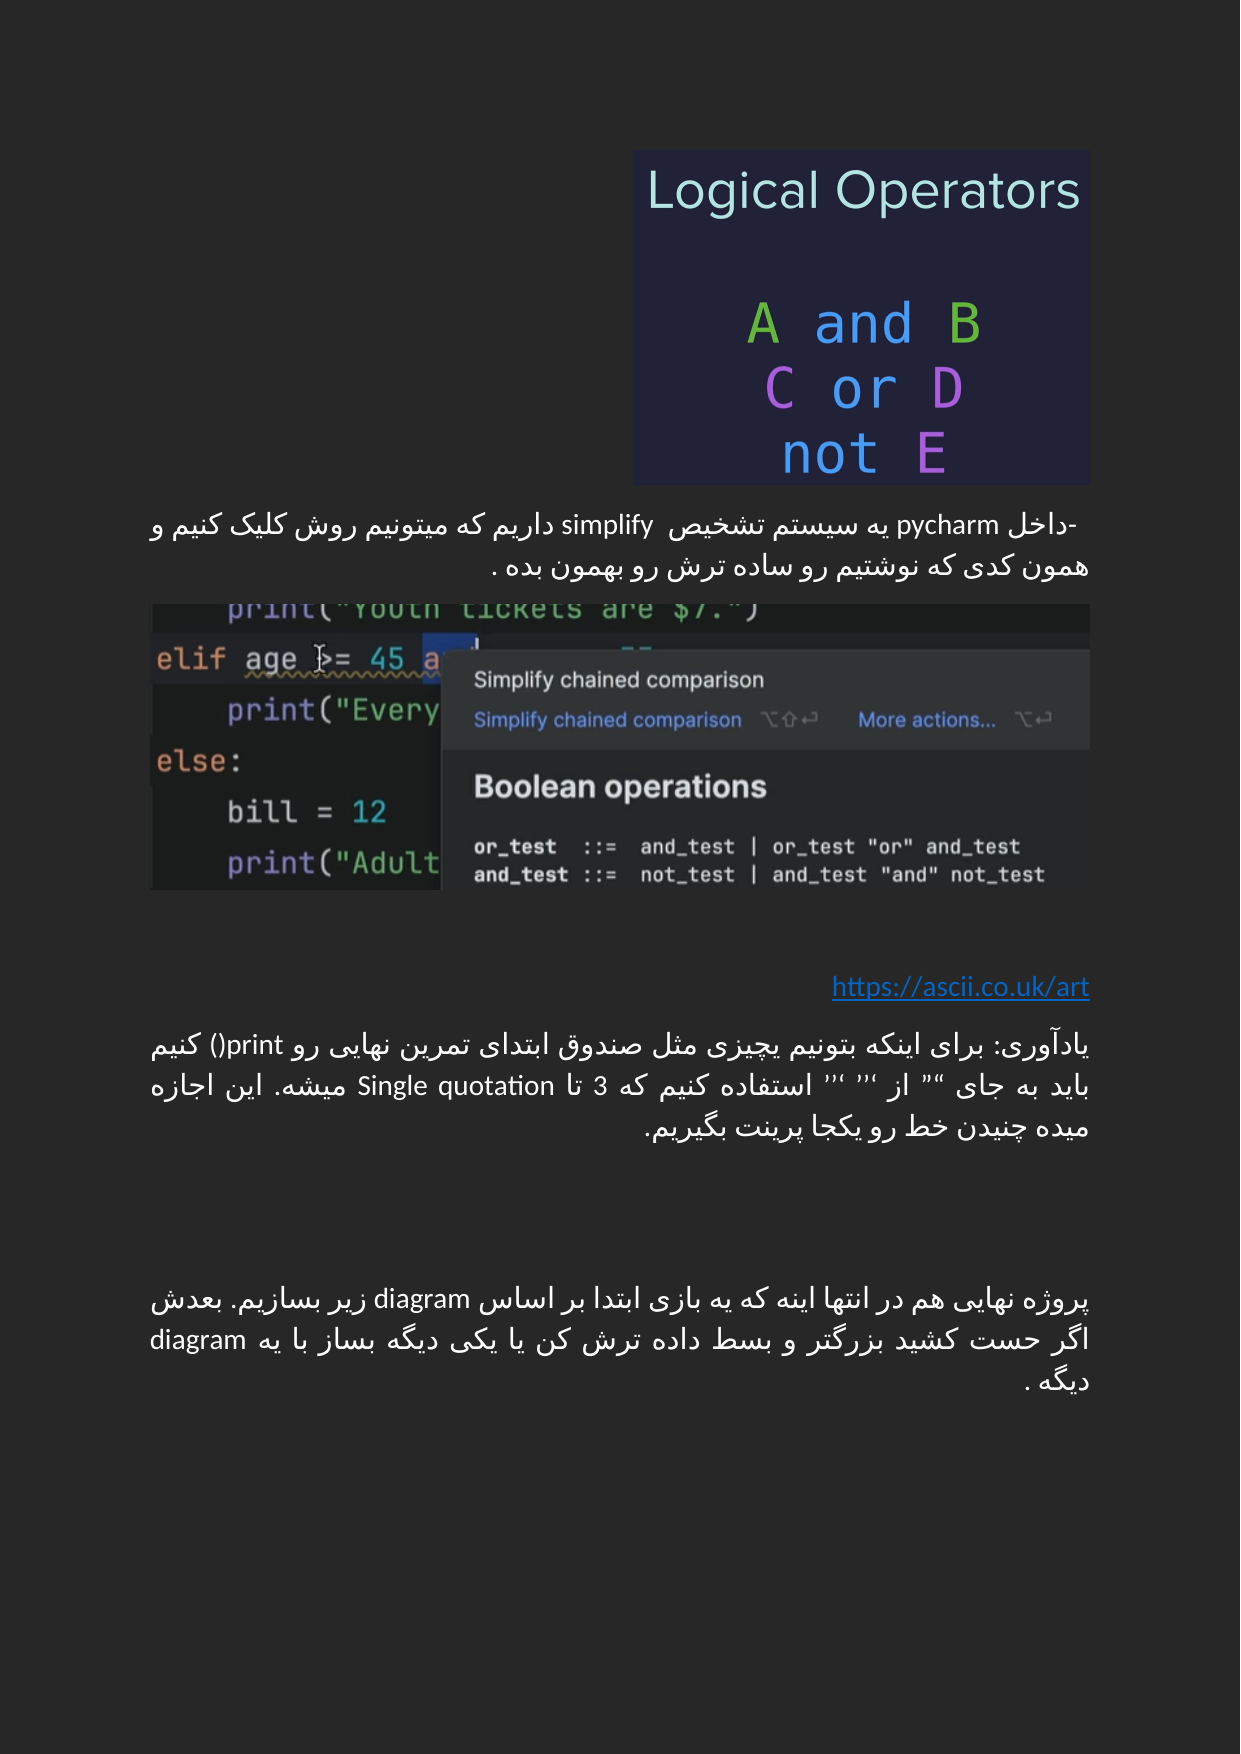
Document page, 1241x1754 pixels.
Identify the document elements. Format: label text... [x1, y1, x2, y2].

picture [633, 150, 1090, 485]
picture [149, 604, 1090, 890]
text پروژه نهایی هم در انتها اینه که یه بازی ابتدا بر اساس diagram زیر بسازیم. بعدش اگر حست کشید بزرگتر و بسط داده ترش کن یا یکی دیگه بساز با یه diagram دیگه . [150, 1281, 1090, 1398]
text -داخل pycharm یه سیستم تشخیص simplify داریم که میتونیم روش کلیک کنیم و همون کدی که نوشتیم رو ساده ترش رو بهمون بده . [150, 506, 1090, 582]
text یادآوری: برای اینکه بتونیم یچیزی مثل صندوق ابتدای تمرین نهایی رو print() کنیم باید به جای “” از ‘’’ ‘’’ استفاده کنیم که 3 تا Single quotation میشه. این اجازه میده چنیدن خط رو یکجا پرینت بگیریم. [150, 1026, 1090, 1143]
text https://ascii.co.uk/art [150, 968, 1090, 1004]
